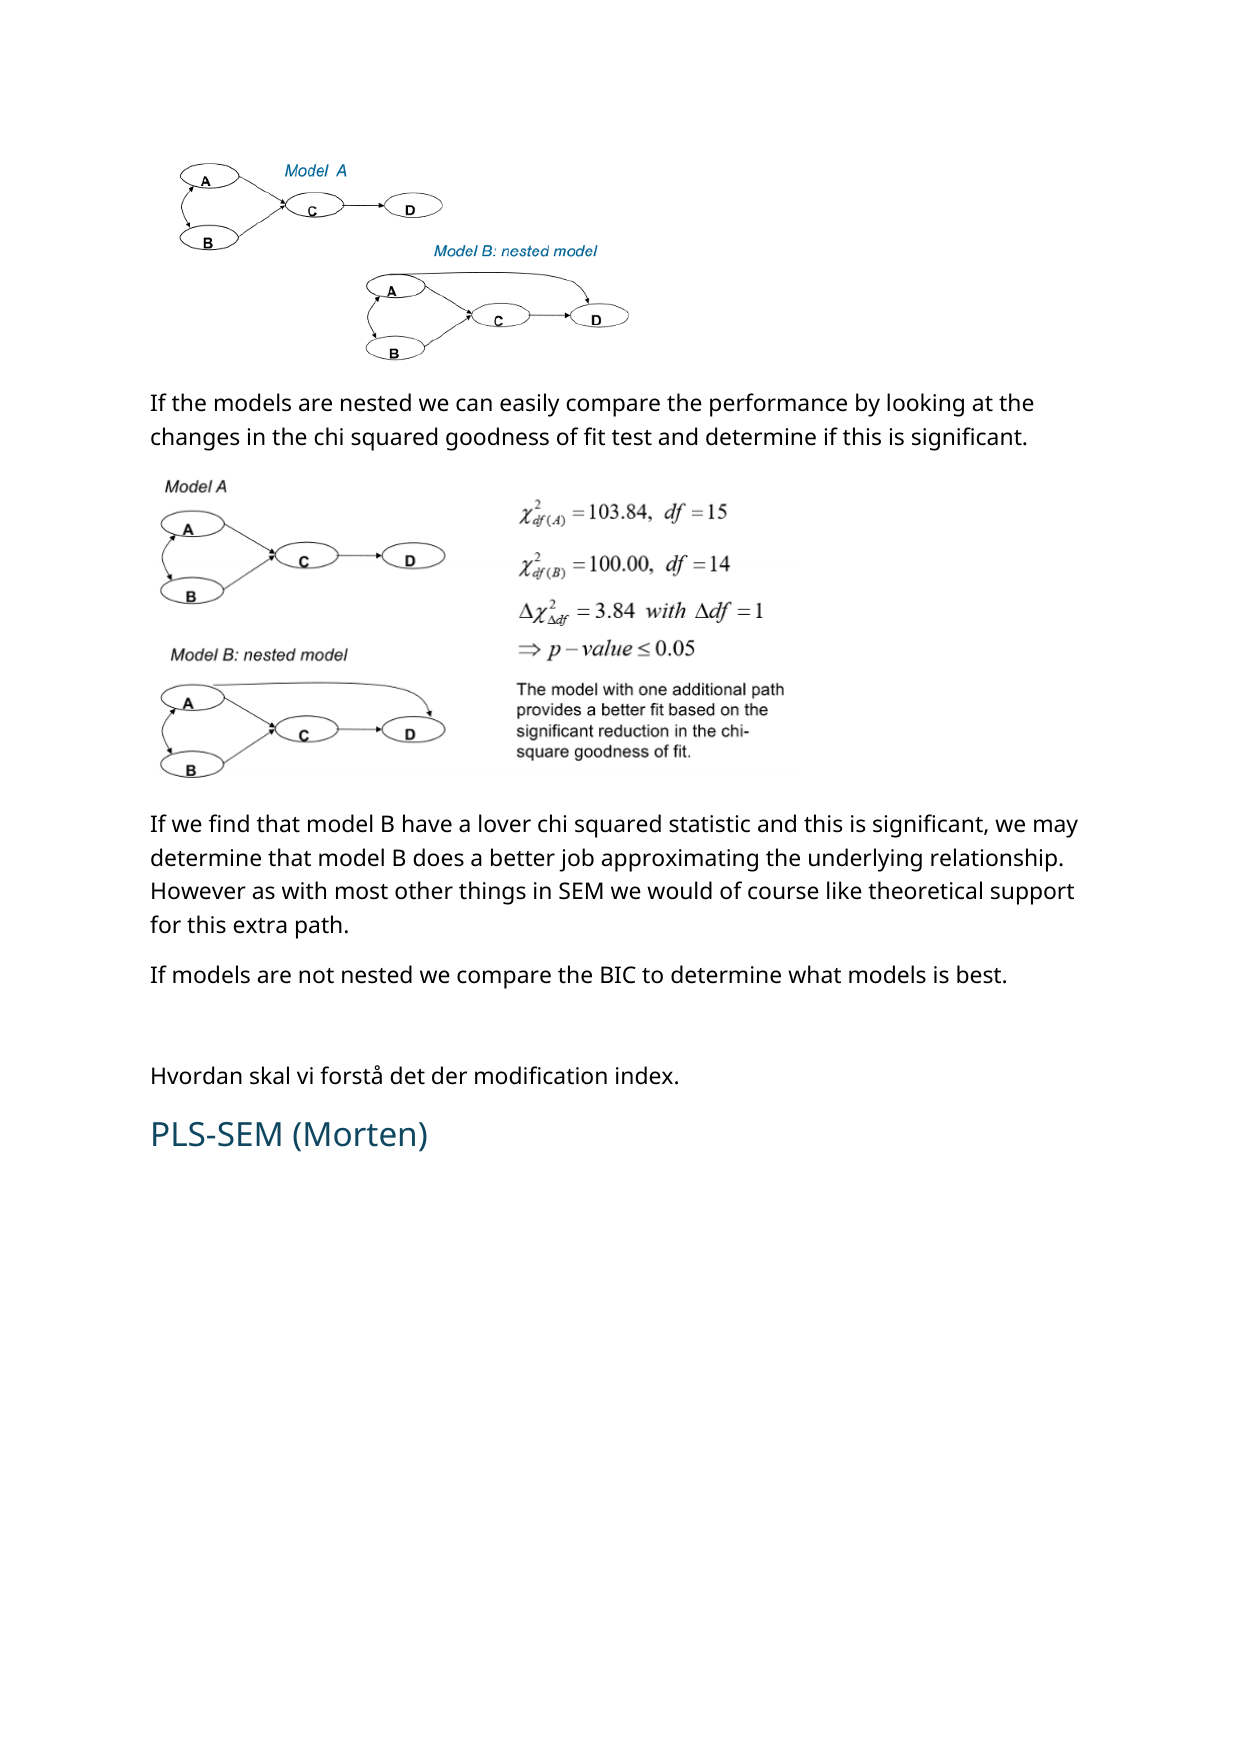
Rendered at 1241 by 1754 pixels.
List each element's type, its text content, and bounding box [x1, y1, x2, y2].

picture [150, 150, 655, 369]
text If we find that model B have a lover chi squared statistic and this is significant, we may determine that model B does a better job approximating the underlying relationship. However as with most other things in SEM we would of course like theoretical support for this extra path. [150, 808, 1090, 940]
text Hvordan skal vi forstå det der modification index. [150, 1060, 1090, 1092]
text If models are not nested we compare the BIC to determine what models is best. [150, 959, 1090, 991]
picture [150, 455, 803, 789]
subtitle PLS-SEM (Morten) [150, 1111, 1090, 1156]
